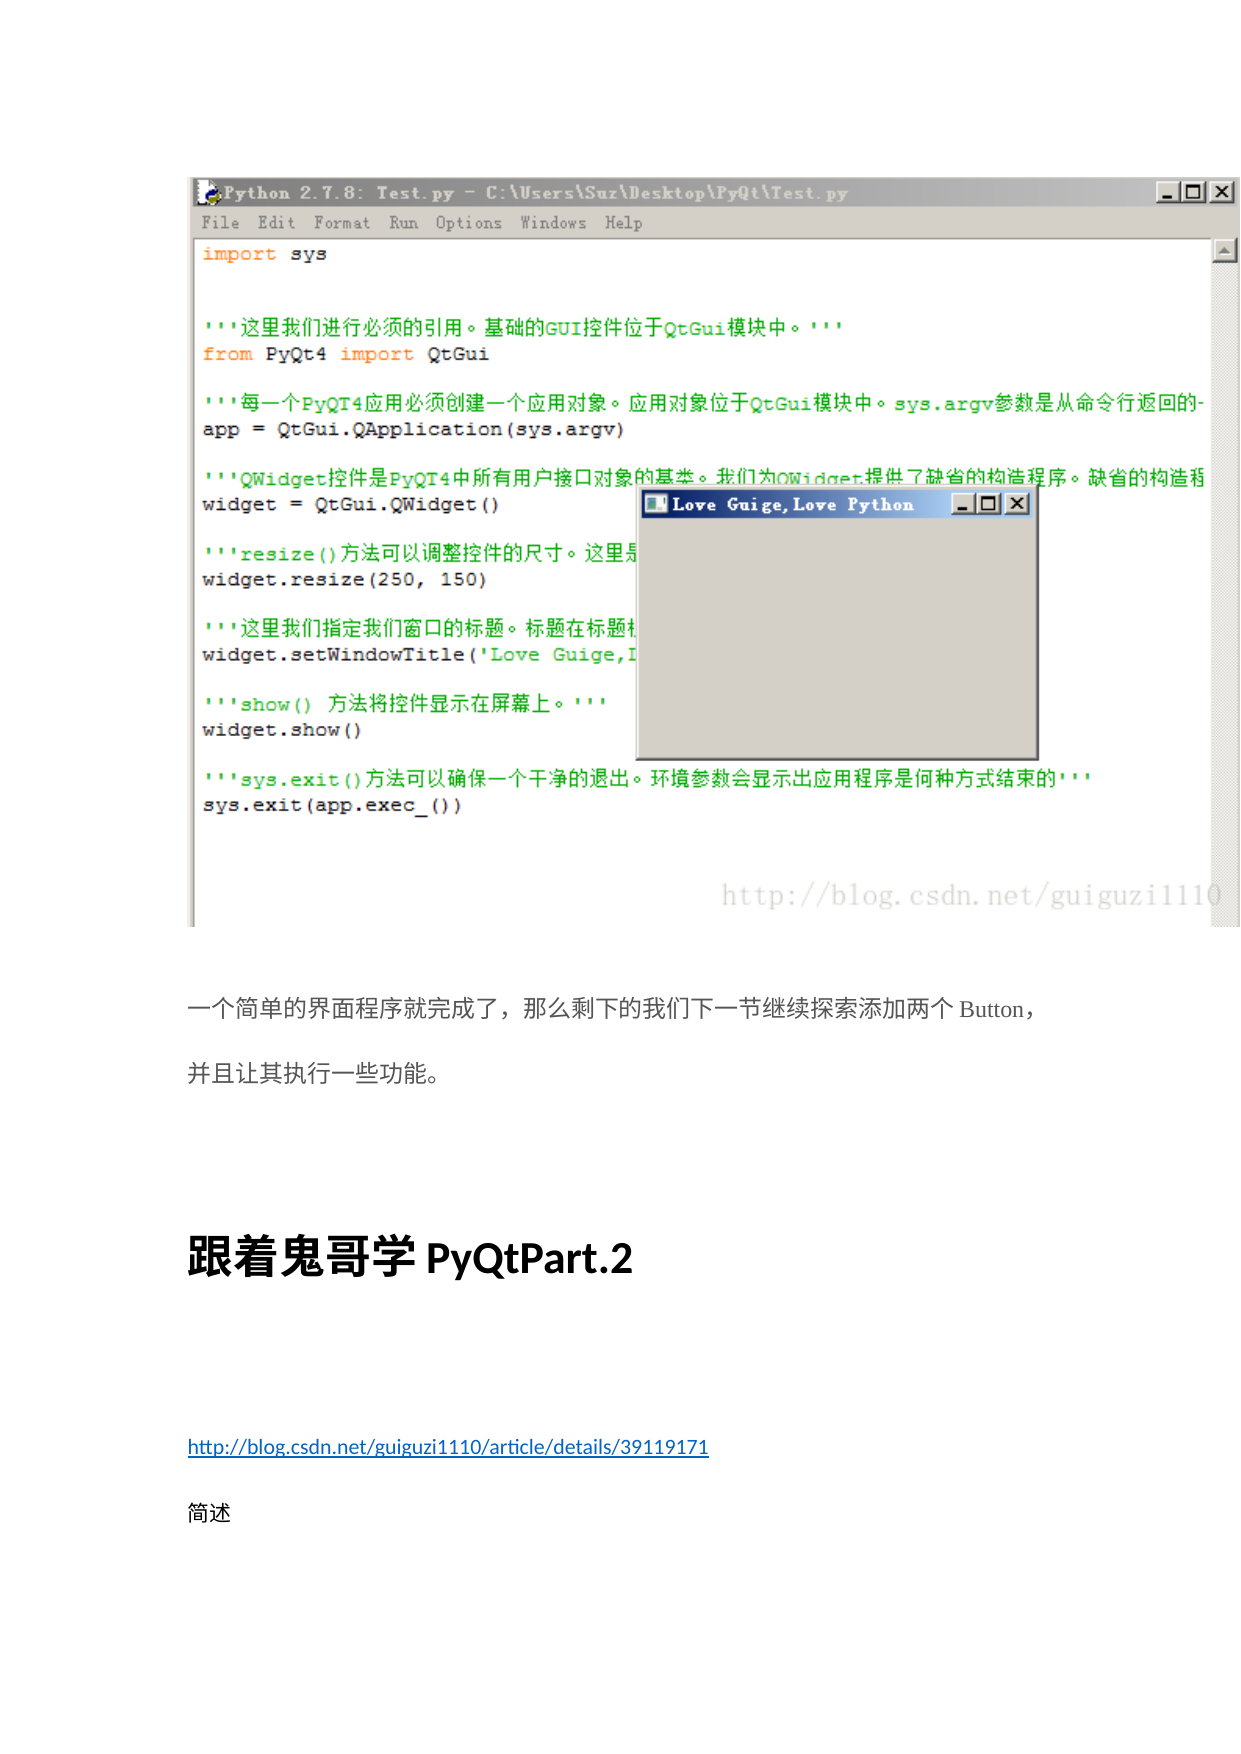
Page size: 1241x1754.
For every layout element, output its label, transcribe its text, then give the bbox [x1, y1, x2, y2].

subtitle 跟着鬼哥学PyQtPart.2 [187, 1205, 1053, 1302]
picture [187, 177, 1240, 927]
text 一个简单的界面程序就完成了，那么剩下的我们下一节继续探索添加两个Button，并且让其执行一些功能。 [187, 974, 1053, 1104]
text http://blog.csdn.net/guiguzi1110/article/details/39119171 [187, 1430, 1053, 1463]
text 简述 [187, 1495, 1053, 1528]
